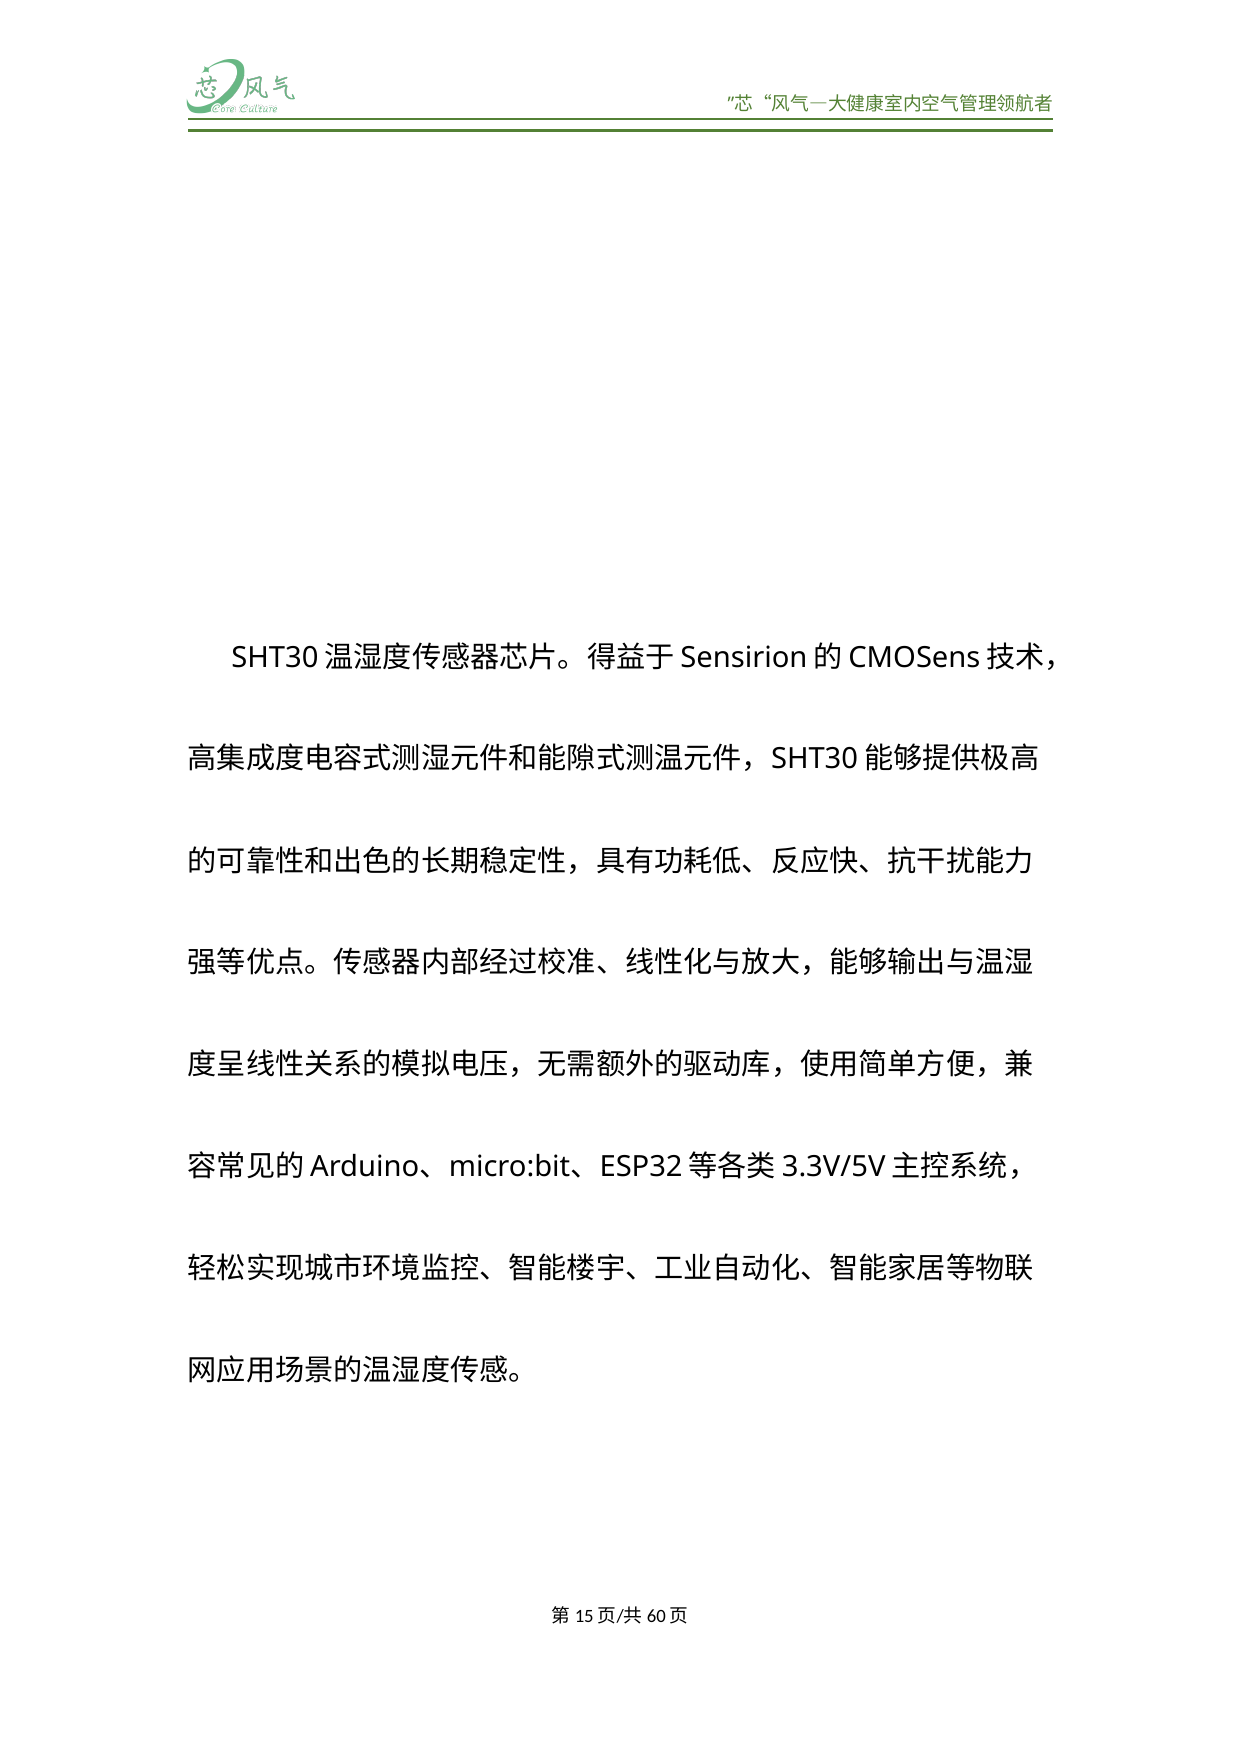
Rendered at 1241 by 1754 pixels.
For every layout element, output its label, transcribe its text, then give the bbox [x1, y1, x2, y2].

text SHT30温湿度传感器芯片。得益于Sensirion的CMOSens技术，高集成度电容式测湿元件和能隙式测温元件，SHT30能够提供极高的可靠性和出色的长期稳定性，具有功耗低、反应快、抗干扰能力强等优点。传感器内部经过校准、线性化与放大，能够输出与温湿度呈线性关系的模拟电压，无需额外的驱动库，使用简单方便，兼容常见的Arduino、micro:bit、ESP32等各类3.3V/5V主控系统，轻松实现城市环境监控、智能楼宇、工业自动化、智能家居等物联网应用场景的温湿度传感。 [187, 621, 1053, 1402]
picture [123, 26, 328, 149]
